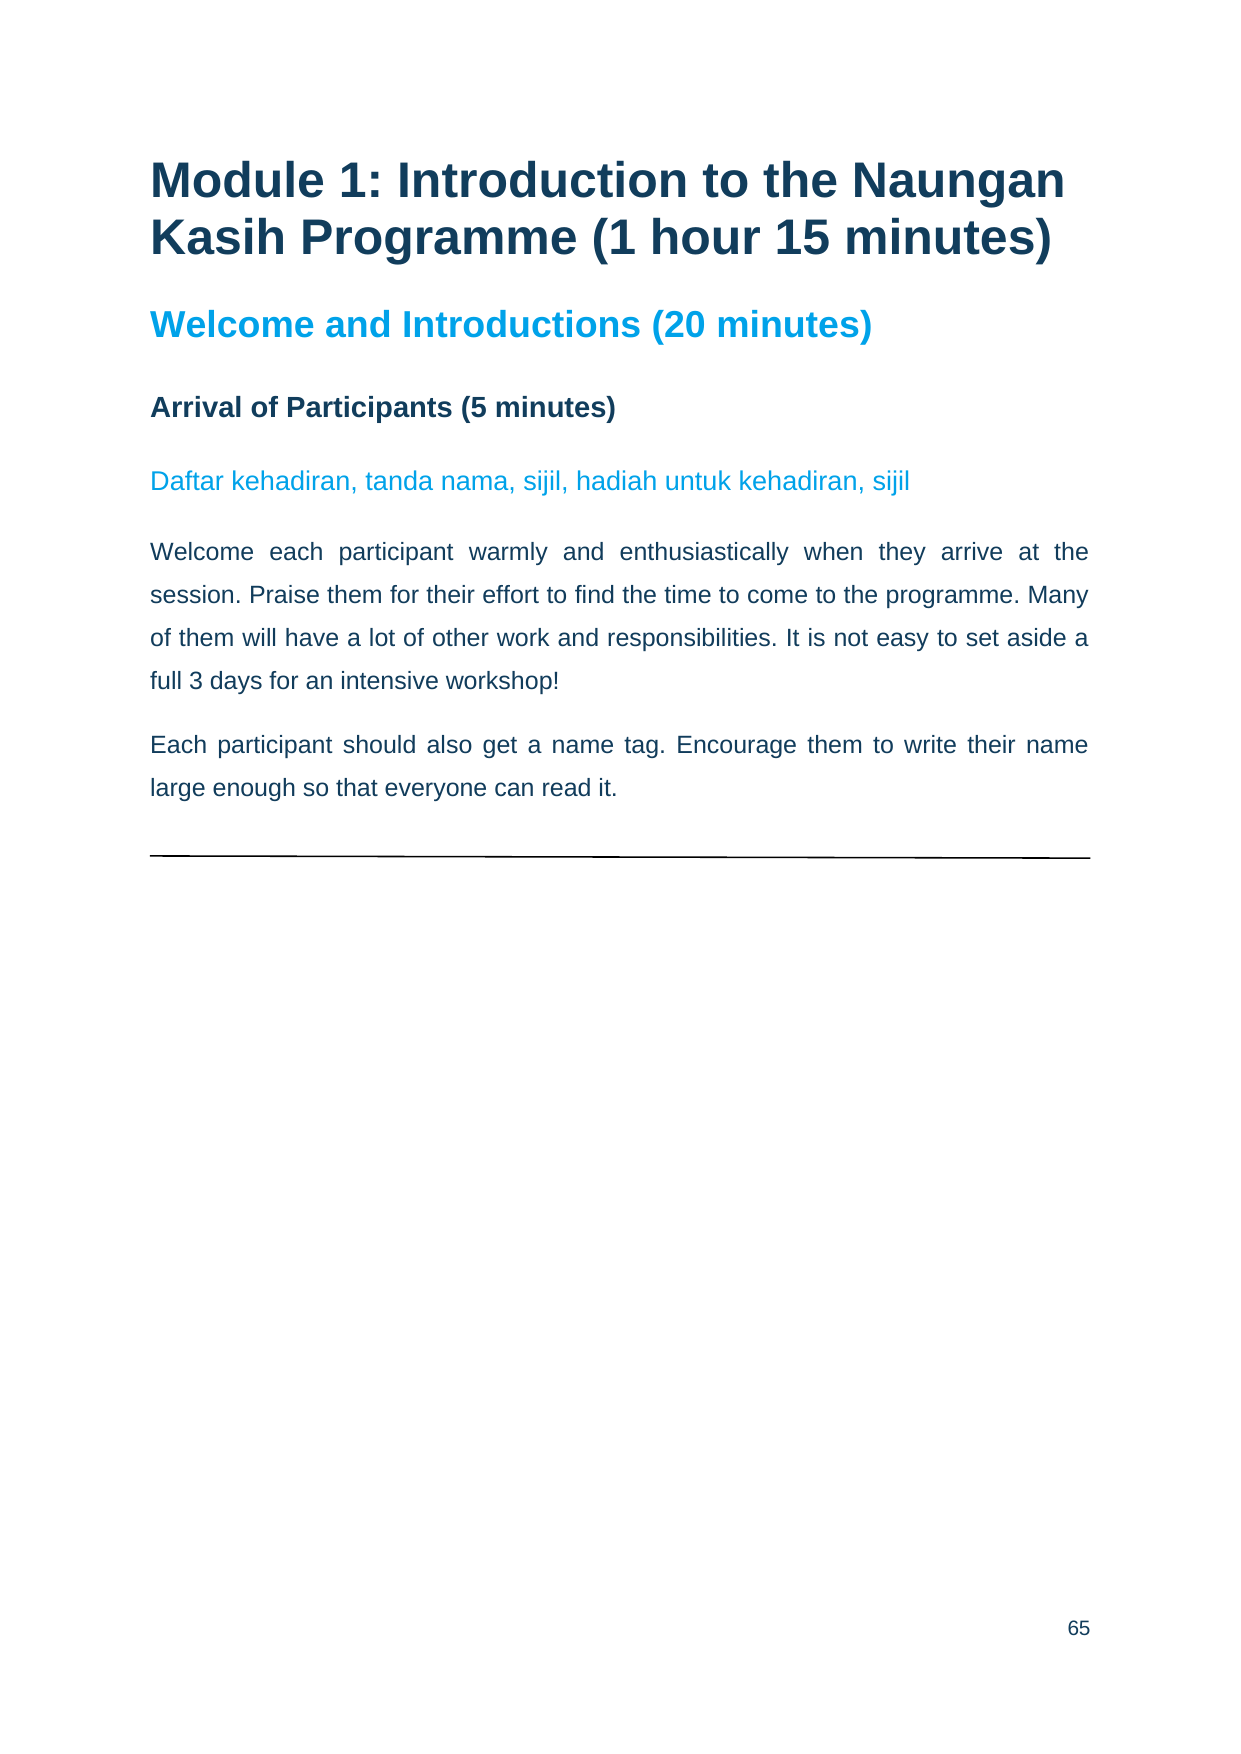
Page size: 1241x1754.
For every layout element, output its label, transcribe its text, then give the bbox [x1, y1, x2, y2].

text Welcome each participant warmly and enthusiastically when they arrive at the session. Praise them for their effort to find the time to come to the programme. Many of them will have a lot of other work and responsibilities. It is not easy to set aside a full 3 days for an intensive workshop! [150, 537, 1090, 695]
subtitle Welcome and Introductions (20 minutes) [150, 302, 1090, 346]
subtitle Arrival of Participants (5 minutes) [150, 389, 1090, 423]
subtitle Module 1: Introduction to the Naungan Kasih Programme (1 hour 15 minutes) [150, 150, 1090, 265]
text Each participant should also get a name tag. Encourage them to write their name large enough so that everyone can read it. [150, 730, 1090, 802]
subtitle Daftar kehadiran, tanda nama, sijil, hadiah untuk kehadiran, sijil [150, 465, 1090, 496]
